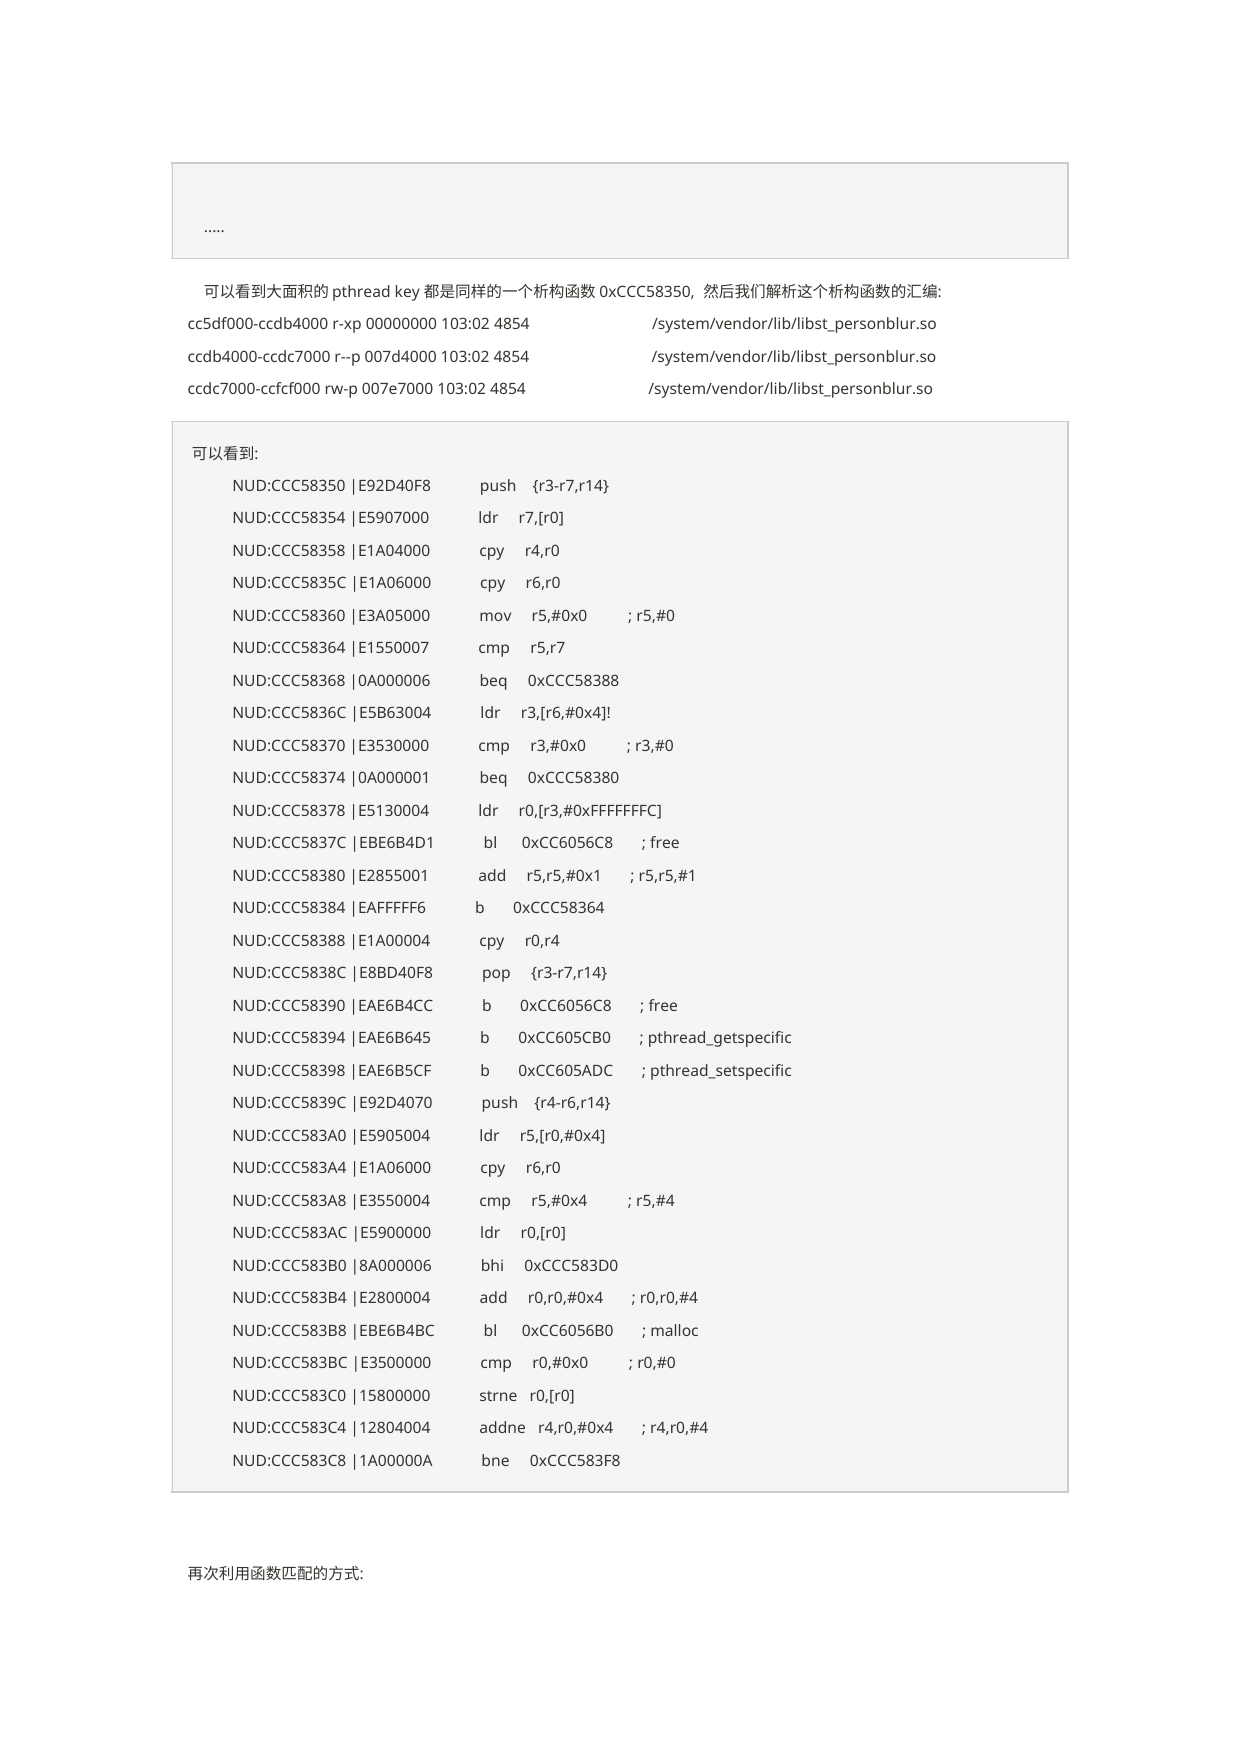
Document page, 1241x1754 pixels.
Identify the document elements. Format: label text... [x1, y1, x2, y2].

text 可以看到: NUD:CCC58350 |E92D40F8 push {r3-r7,r14} NUD:CCC58354 |E5907000 ldr r7,[r0] NUD:CCC58358 |E1A04000 cpy r4,r0 NUD:CCC5835C |E1A06000 cpy r6,r0 NUD:CCC58360 |E3A05000 mov r5,#0x0 ; r5,#0 NUD:CCC58364 |E1550007 cmp r5,r7 NUD:CCC58368 |0A000006 beq 0xCCC58388 NUD:CCC5836C |E5B63004 ldr r3,[r6,#0x4]! NUD:CCC58370 |E3530000 cmp r3,#0x0 ; r3,#0 NUD:CCC58374 |0A000001 beq 0xCCC58380 NUD:CCC58378 |E5130004 ldr r0,[r3,#0xFFFFFFFC] NUD:CCC5837C |EBE6B4D1 bl 0xCC6056C8 ; free NUD:CCC58380 |E2855001 add r5,r5,#0x1 ; r5,r5,#1 NUD:CCC58384 |EAFFFFF6 b 0xCCC58364 NUD:CCC58388 |E1A00004 cpy r0,r4 NUD:CCC5838C |E8BD40F8 pop {r3-r7,r14} NUD:CCC58390 |EAE6B4CC b 0xCC6056C8 ; free NUD:CCC58394 |EAE6B645 b 0xCC605CB0 ; pthread_getspecific NUD:CCC58398 |EAE6B5CF b 0xCC605ADC ; pthread_setspecific NUD:CCC5839C |E92D4070 push {r4-r6,r14} NUD:CCC583A0 |E5905004 ldr r5,[r0,#0x4] NUD:CCC583A4 |E1A06000 cpy r6,r0 NUD:CCC583A8 |E3550004 cmp r5,#0x4 ; r5,#4 NUD:CCC583AC |E5900000 ldr r0,[r0] NUD:CCC583B0 |8A000006 bhi 0xCCC583D0 NUD:CCC583B4 |E2800004 add r0,r0,#0x4 ; r0,r0,#4 NUD:CCC583B8 |EBE6B4BC bl 0xCC6056B0 ; malloc NUD:CCC583BC |E3500000 cmp r0,#0x0 ; r0,#0 NUD:CCC583C0 |15800000 strne r0,[r0] NUD:CCC583C4 |12804004 addne r4,r0,#0x4 ; r4,r0,#4 NUD:CCC583C8 |1A00000A bne 0xCCC583F8 [173, 422, 1067, 1491]
text 再次利用函数匹配的方式: [187, 1557, 1053, 1589]
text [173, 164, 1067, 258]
text 可以看到大面积的pthread key 都是同样的一个析构函数 0xCCC58350, 然后我们解析这个析构函数的汇编: cc5df000-ccdb4000 r-xp 00000000 103:02 4854 /system/vendor/lib/libst_personblur.so ccdb4000-ccdc7000 r--p 007d4000 103:02 4854 /system/vendor/lib/libst_personblur.so ccdc7000-ccfcf000 rw-p 007e7000 103:02 4854 /system/vendor/lib/libst_personblur.so [187, 275, 1053, 405]
